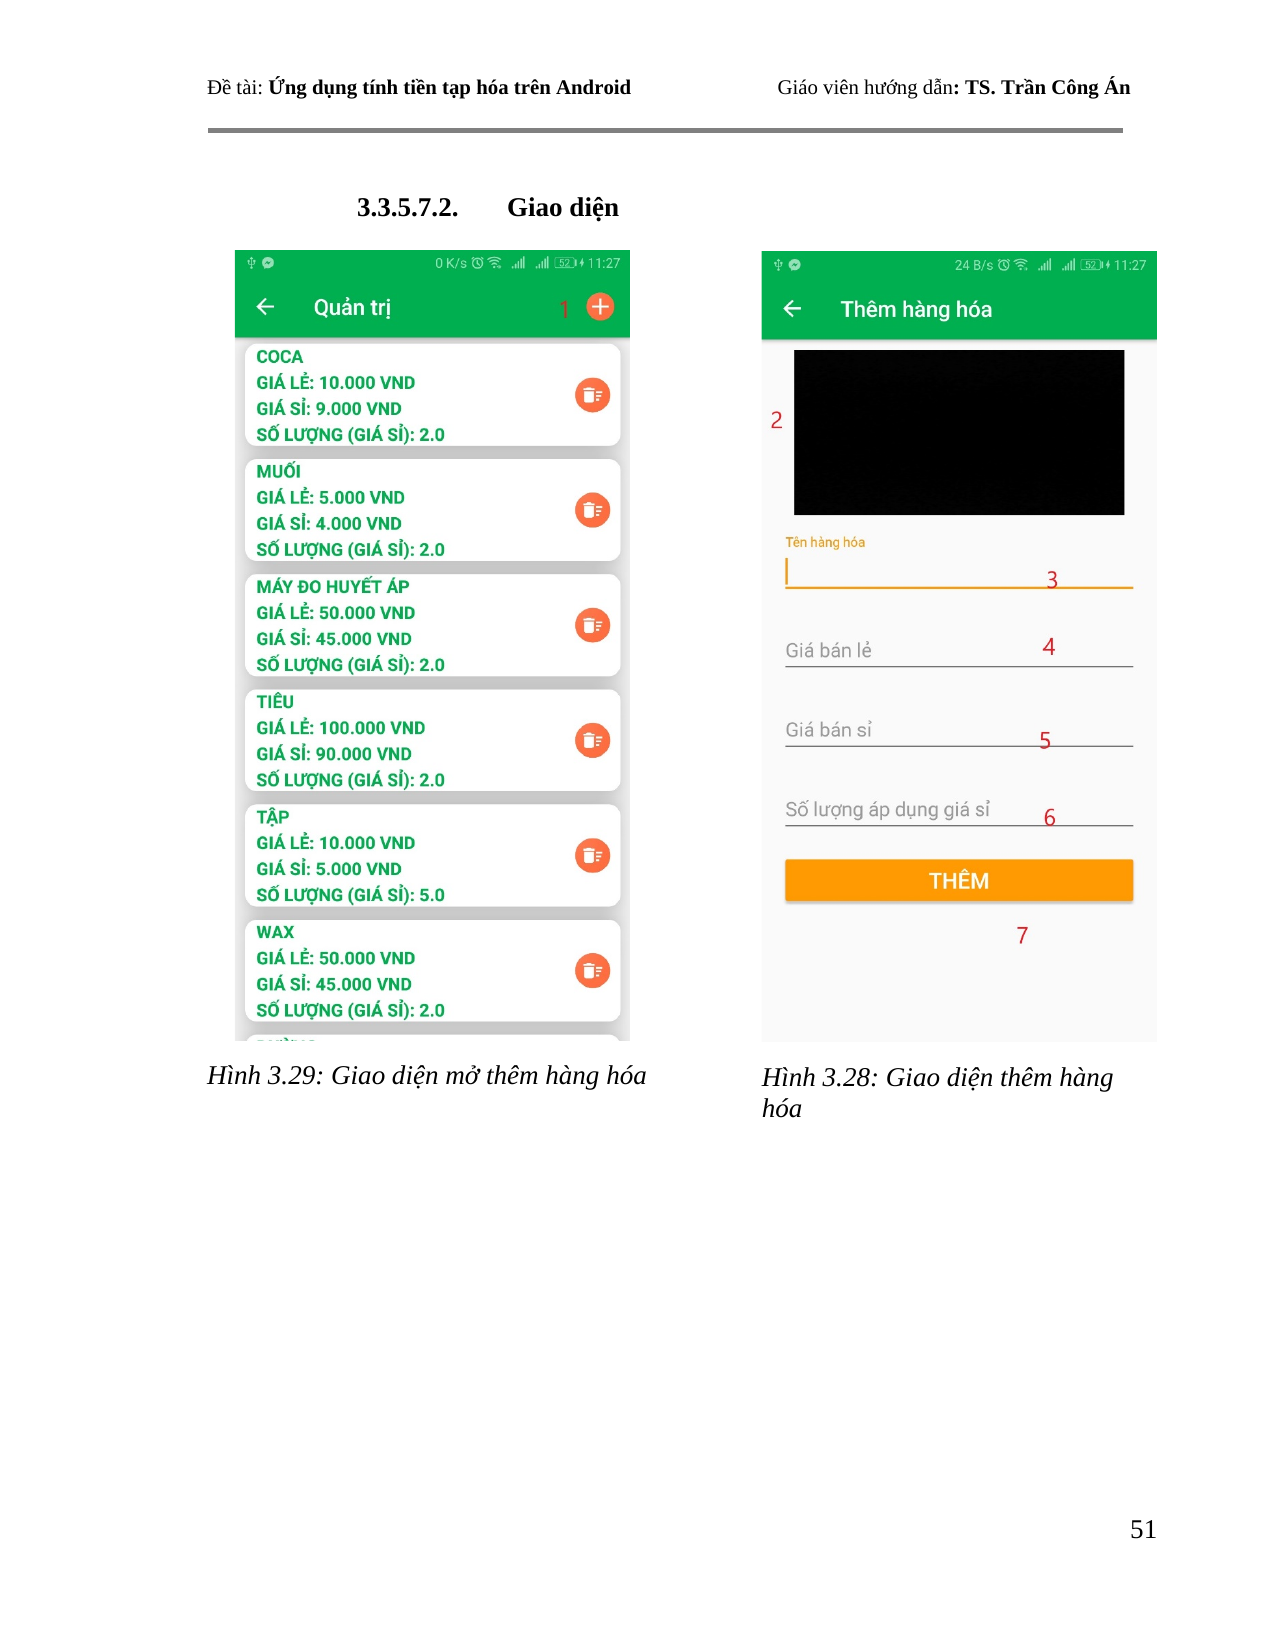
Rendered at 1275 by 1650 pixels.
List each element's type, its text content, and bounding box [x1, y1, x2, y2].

text Hình 3.29: Giao diện mở thêm hàng hóa [207, 1059, 1157, 1091]
subtitle Giao diện [357, 191, 1157, 222]
picture [234, 250, 630, 1041]
picture [761, 251, 1157, 1042]
